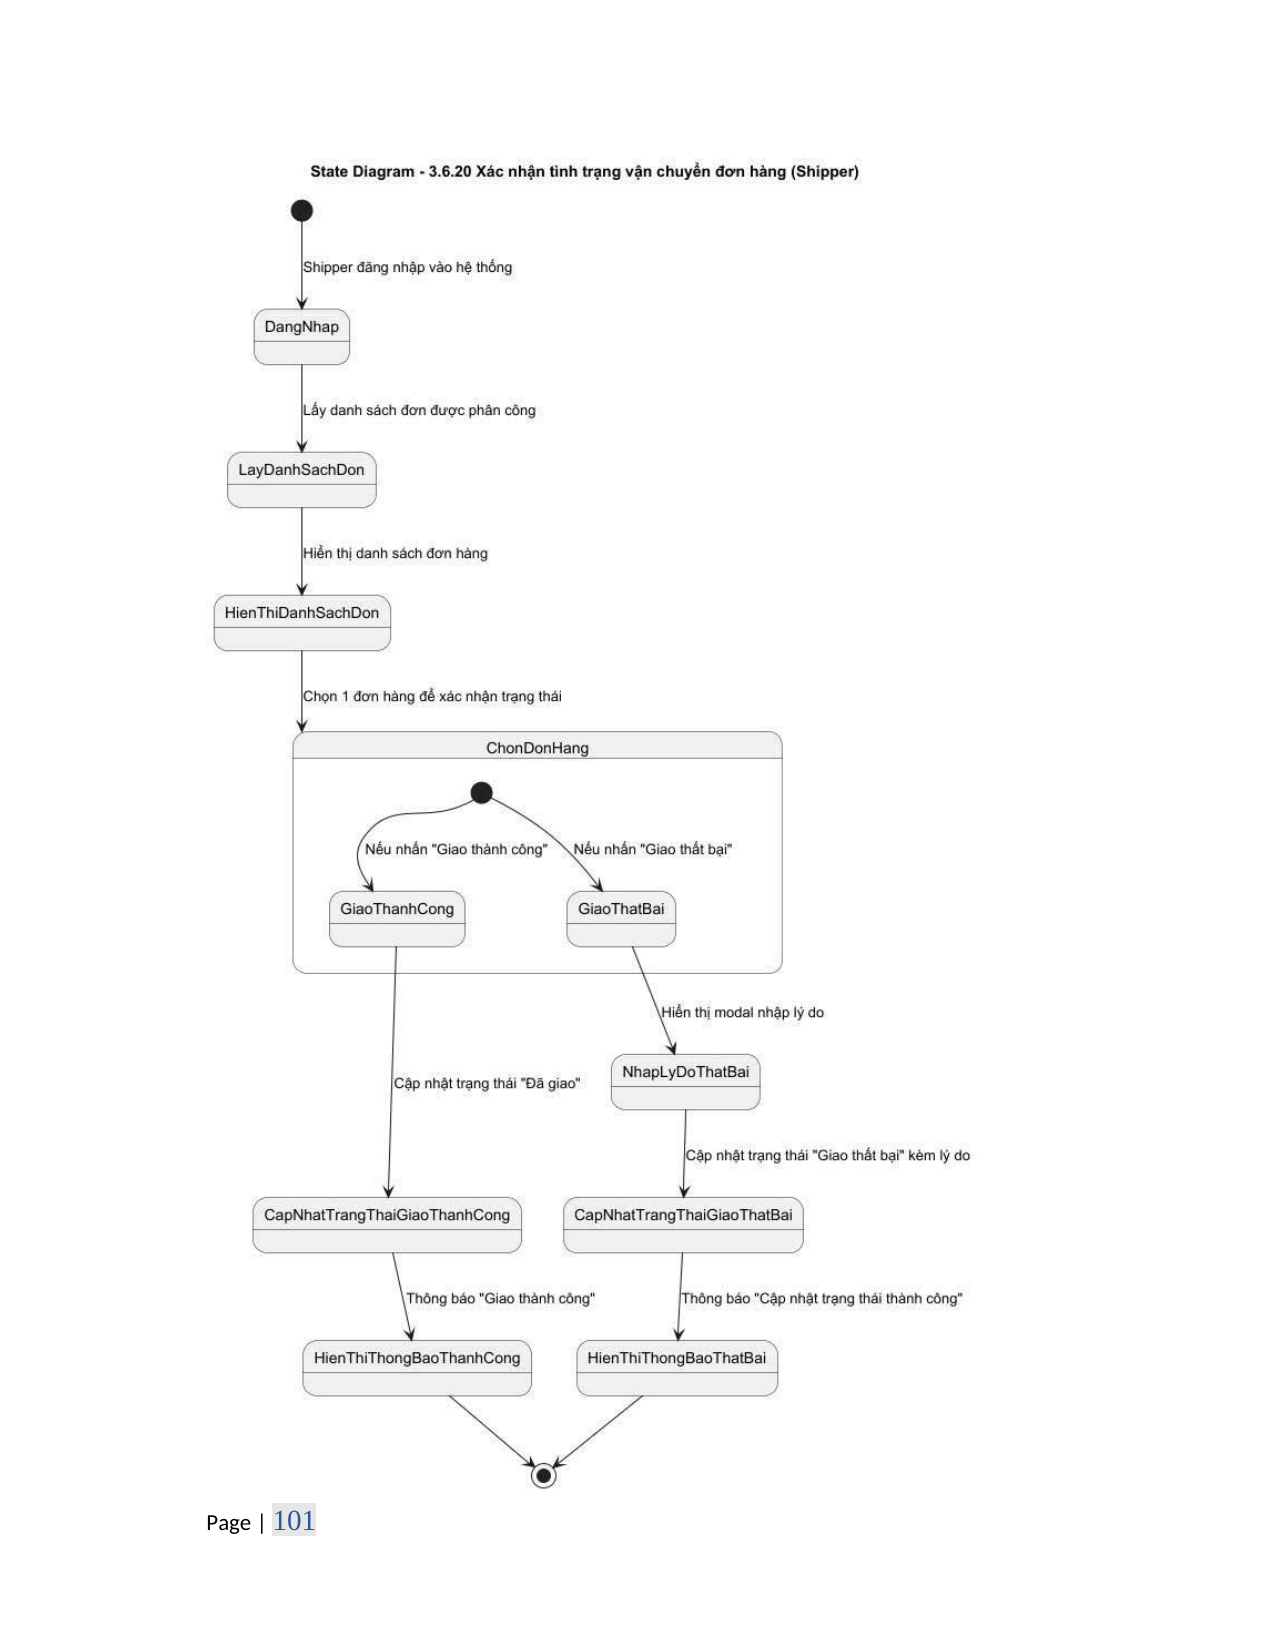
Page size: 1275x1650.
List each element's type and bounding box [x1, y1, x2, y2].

picture [206, 150, 977, 1493]
